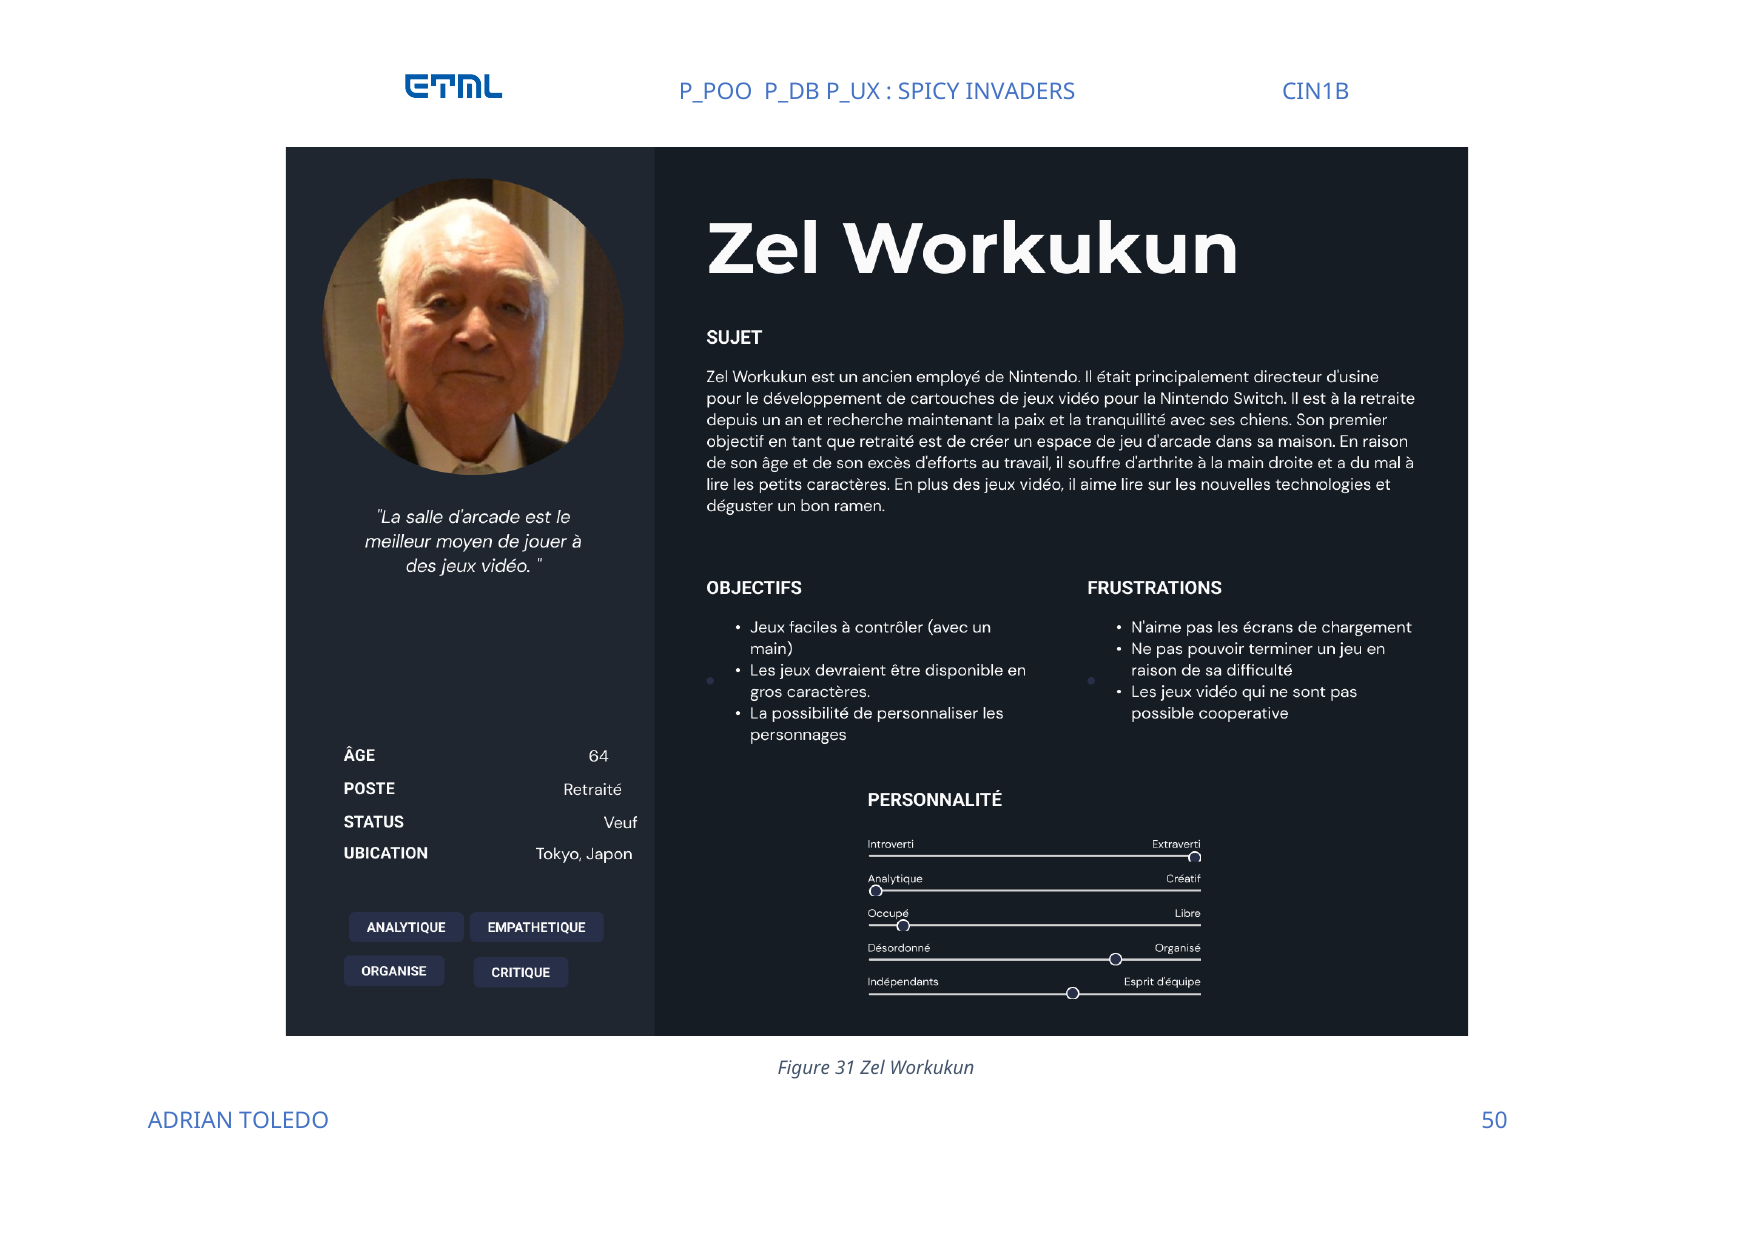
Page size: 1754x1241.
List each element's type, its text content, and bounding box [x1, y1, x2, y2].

picture [404, 73, 503, 99]
picture [285, 147, 1469, 1036]
